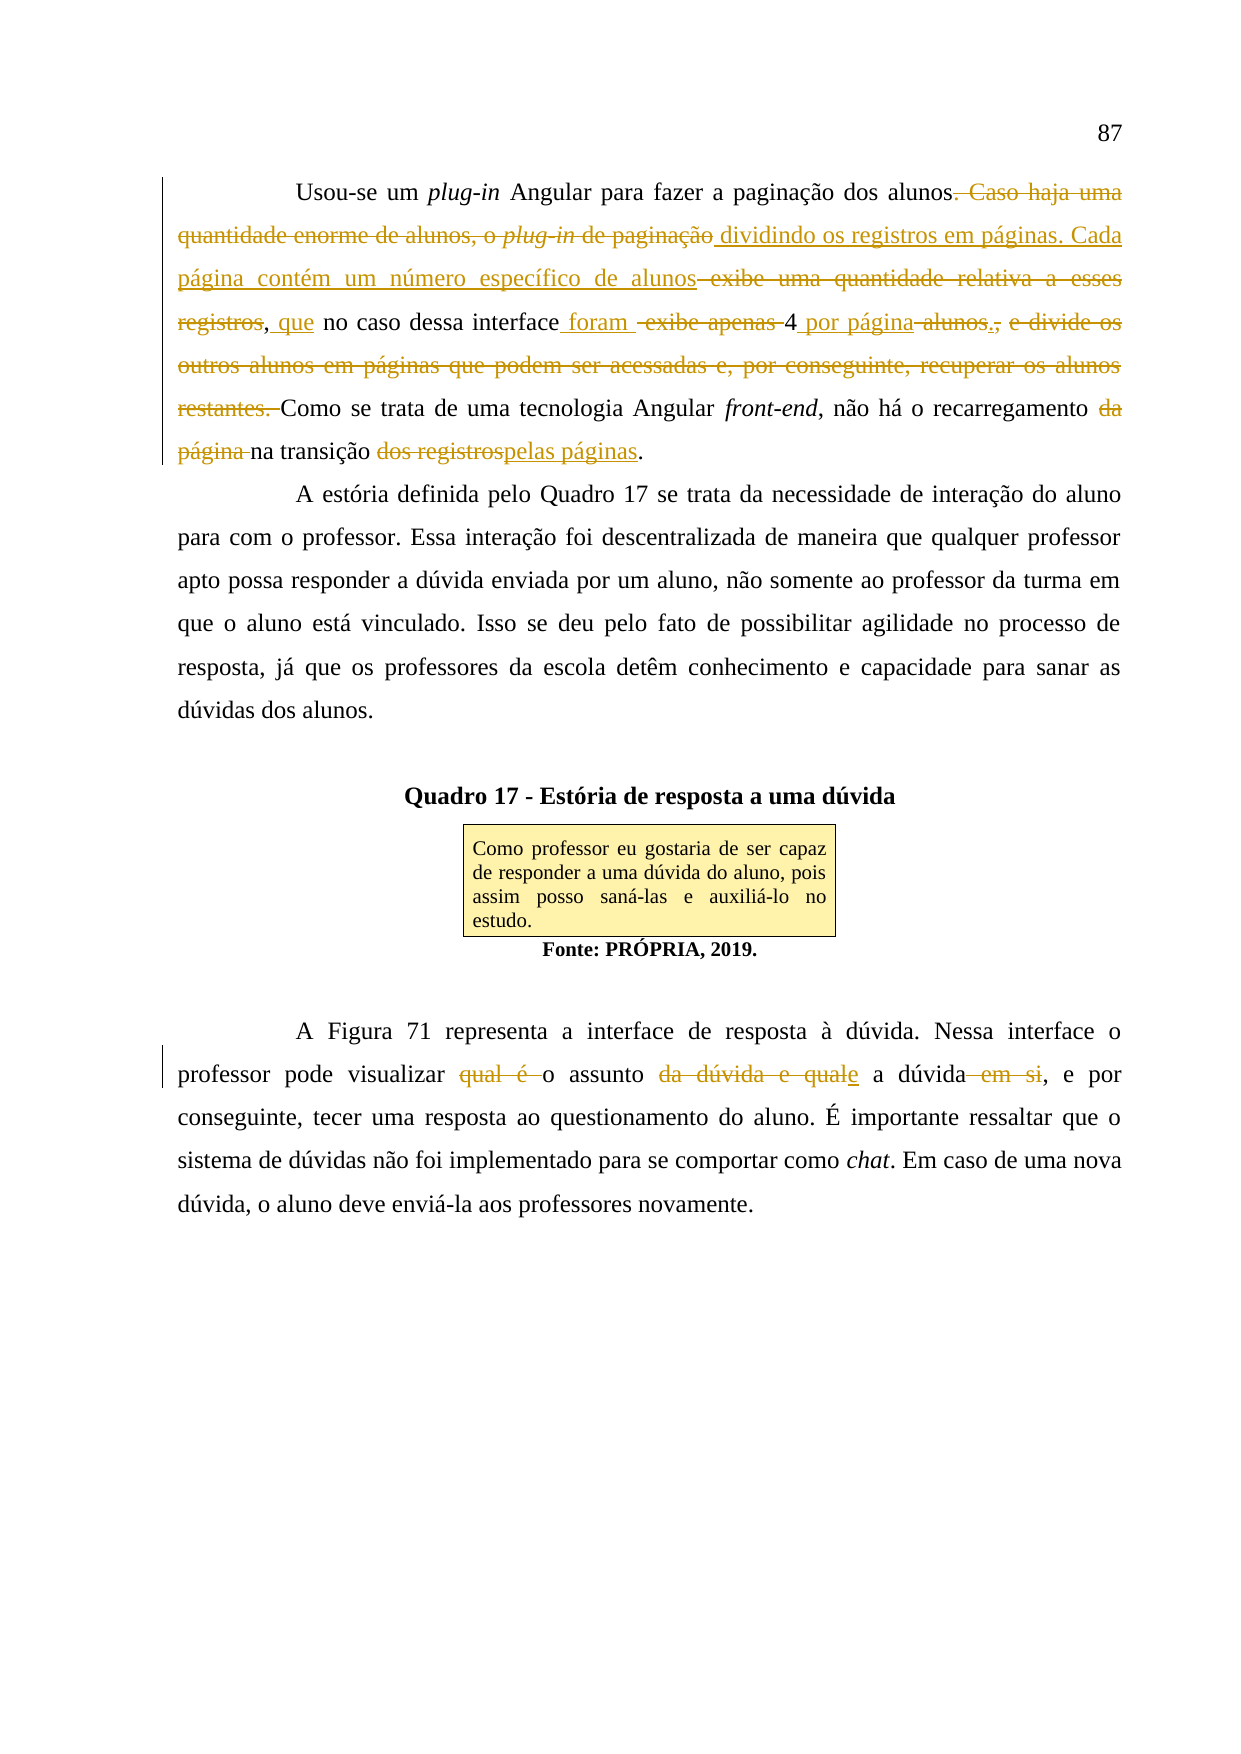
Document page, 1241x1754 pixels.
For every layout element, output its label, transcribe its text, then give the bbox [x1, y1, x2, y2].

text A estória definida pelo Quadro 17 se trata da necessidade de interação do aluno para com o professor. Essa interação foi descentralizada de maneira que qualquer professor apto possa responder a dúvida enviada por um aluno, não somente ao professor da turma em que o aluno está vinculado. Isso se deu pelo fato de possibilitar agilidade no processo de resposta, já que os professores da escola detêm conhecimento e capacidade para sanar as dúvidas dos alunos. [177, 479, 1122, 723]
text Como professor eu gostaria de ser capaz de responder a uma dúvida do aluno, pois assim posso saná-las e auxiliá-lo no estudo. [464, 825, 835, 936]
text A Figura 72 representa a interface de resposta à dúvida. Nessa interface o professor pode visualizar o assunto a dúvida, e por conseguinte, tecer uma resposta ao questionamento do aluno. É importante ressaltar que o sistema de dúvidas não foi implementado para se comportar como chat. Em caso de uma nova dúvida, o aluno deve enviá-la aos professores novamente. [177, 1016, 1122, 1217]
text Fonte: PRÓPRIA, 2019. [177, 937, 1122, 961]
text Usou-se um plug-in Angular para fazer a paginação dos alunos, no caso dessa interface4 Como se trata de uma tecnologia Angular front-end, não há o recarregamento na transição . [177, 177, 1122, 465]
text Quadro 17 - Estória de resposta a uma dúvida [177, 781, 1122, 810]
